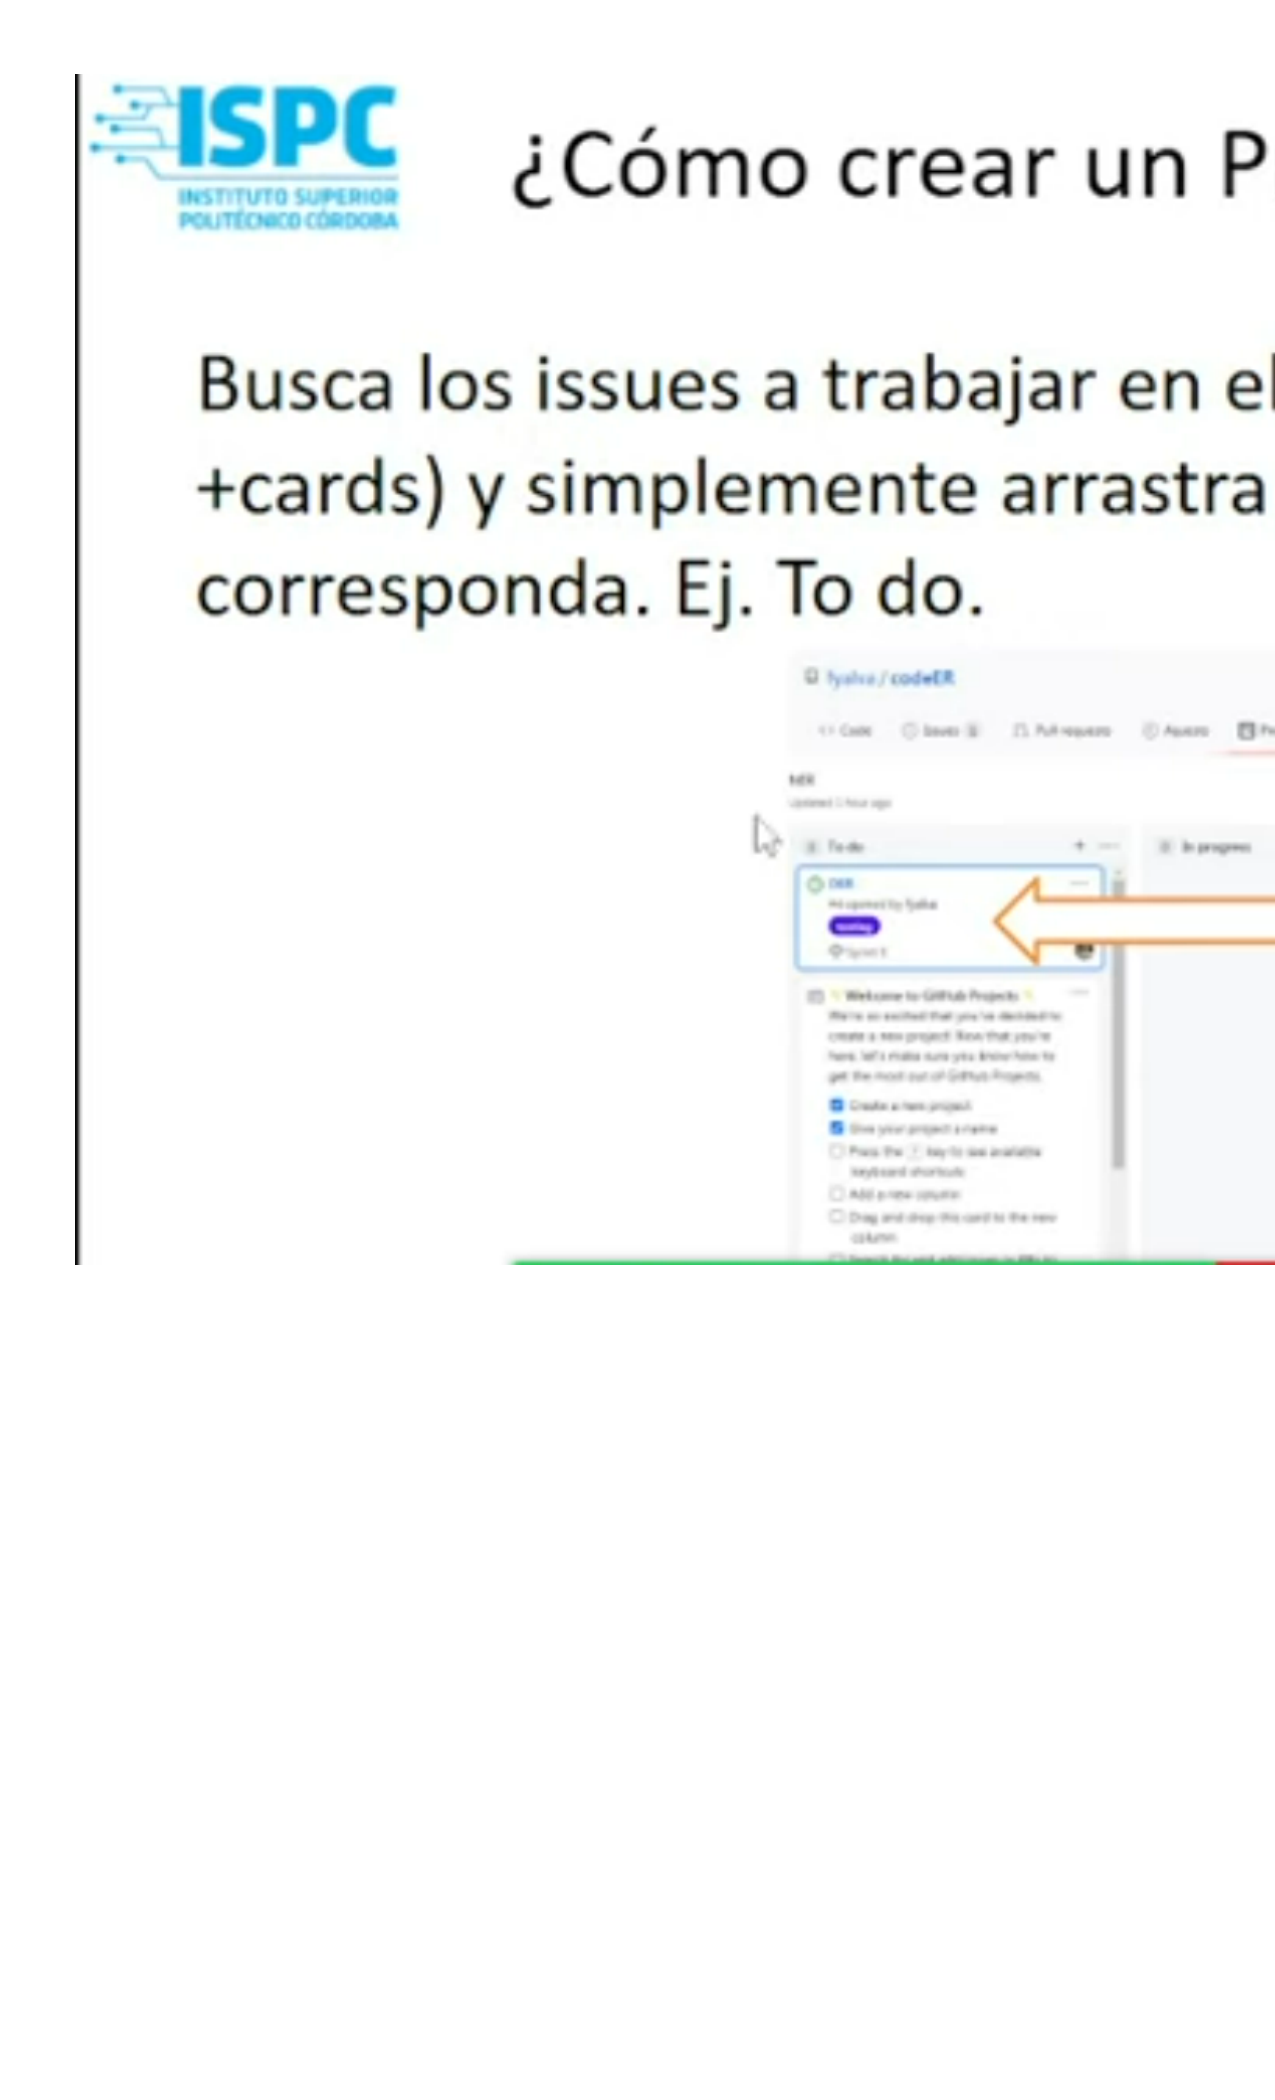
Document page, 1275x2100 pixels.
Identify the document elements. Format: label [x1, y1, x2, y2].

picture [75, 74, 1275, 1265]
